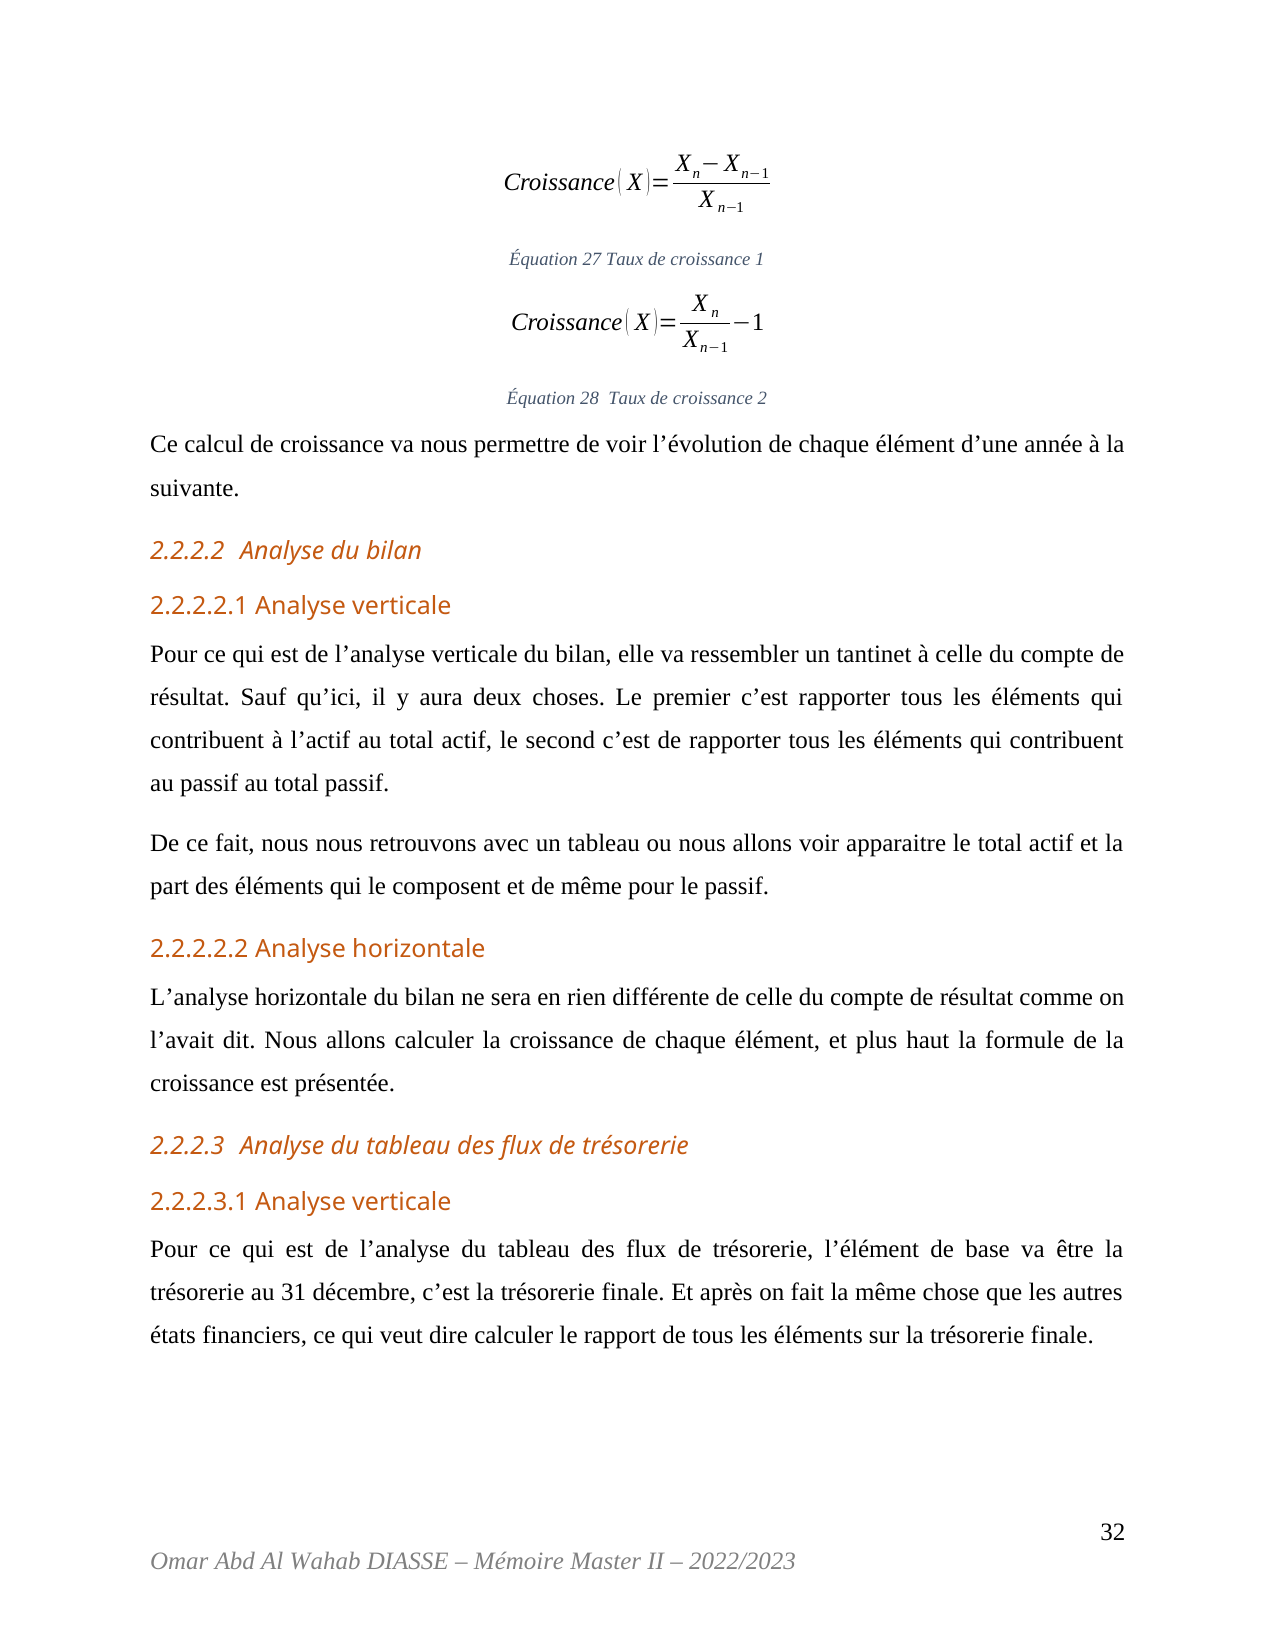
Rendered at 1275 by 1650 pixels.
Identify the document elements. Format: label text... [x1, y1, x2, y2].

text Pour ce qui est de l’analyse du tableau des flux de trésorerie, l’élément de base va être la trésorerie au 31 décembre, c’est la trésorerie finale. Et après on fait la même chose que les autres états financiers, ce qui veut dire calculer le rapport de tous les éléments sur la trésorerie finale. [150, 1234, 1125, 1349]
subtitle Analyse du tableau des flux de trésorerie [150, 1128, 1125, 1162]
text Ce calcul de croissance va nous permettre de voir l’évolution de chaque élément d’une année à la suivante. [150, 429, 1125, 501]
text Pour ce qui est de l’analyse verticale du bilan, elle va ressembler un tantinet à celle du compte de résultat. Sauf qu’ici, il y aura deux choses. Le premier c’est rapporter tous les éléments qui contribuent à l’actif au total actif, le second c’est de rapporter tous les éléments qui contribuent au passif au total passif. [150, 639, 1125, 797]
text De ce fait, nous nous retrouvons avec un tableau ou nous allons voir apparaitre le total actif et la part des éléments qui le composent et de même pour le passif. [150, 828, 1125, 900]
subtitle Analyse verticale [150, 588, 1125, 622]
subtitle Analyse verticale [150, 1183, 1125, 1217]
text Équation 28 Taux de croissance 2 [150, 387, 1125, 409]
text L’analyse horizontale du bilan ne sera en rien différente de celle du compte de résultat comme on l’avait dit. Nous allons calculer la croissance de chaque élément, et plus haut la formule de la croissance est présentée. [150, 982, 1125, 1097]
subtitle Analyse horizontale [150, 931, 1125, 965]
subtitle Analyse du bilan [150, 532, 1125, 567]
